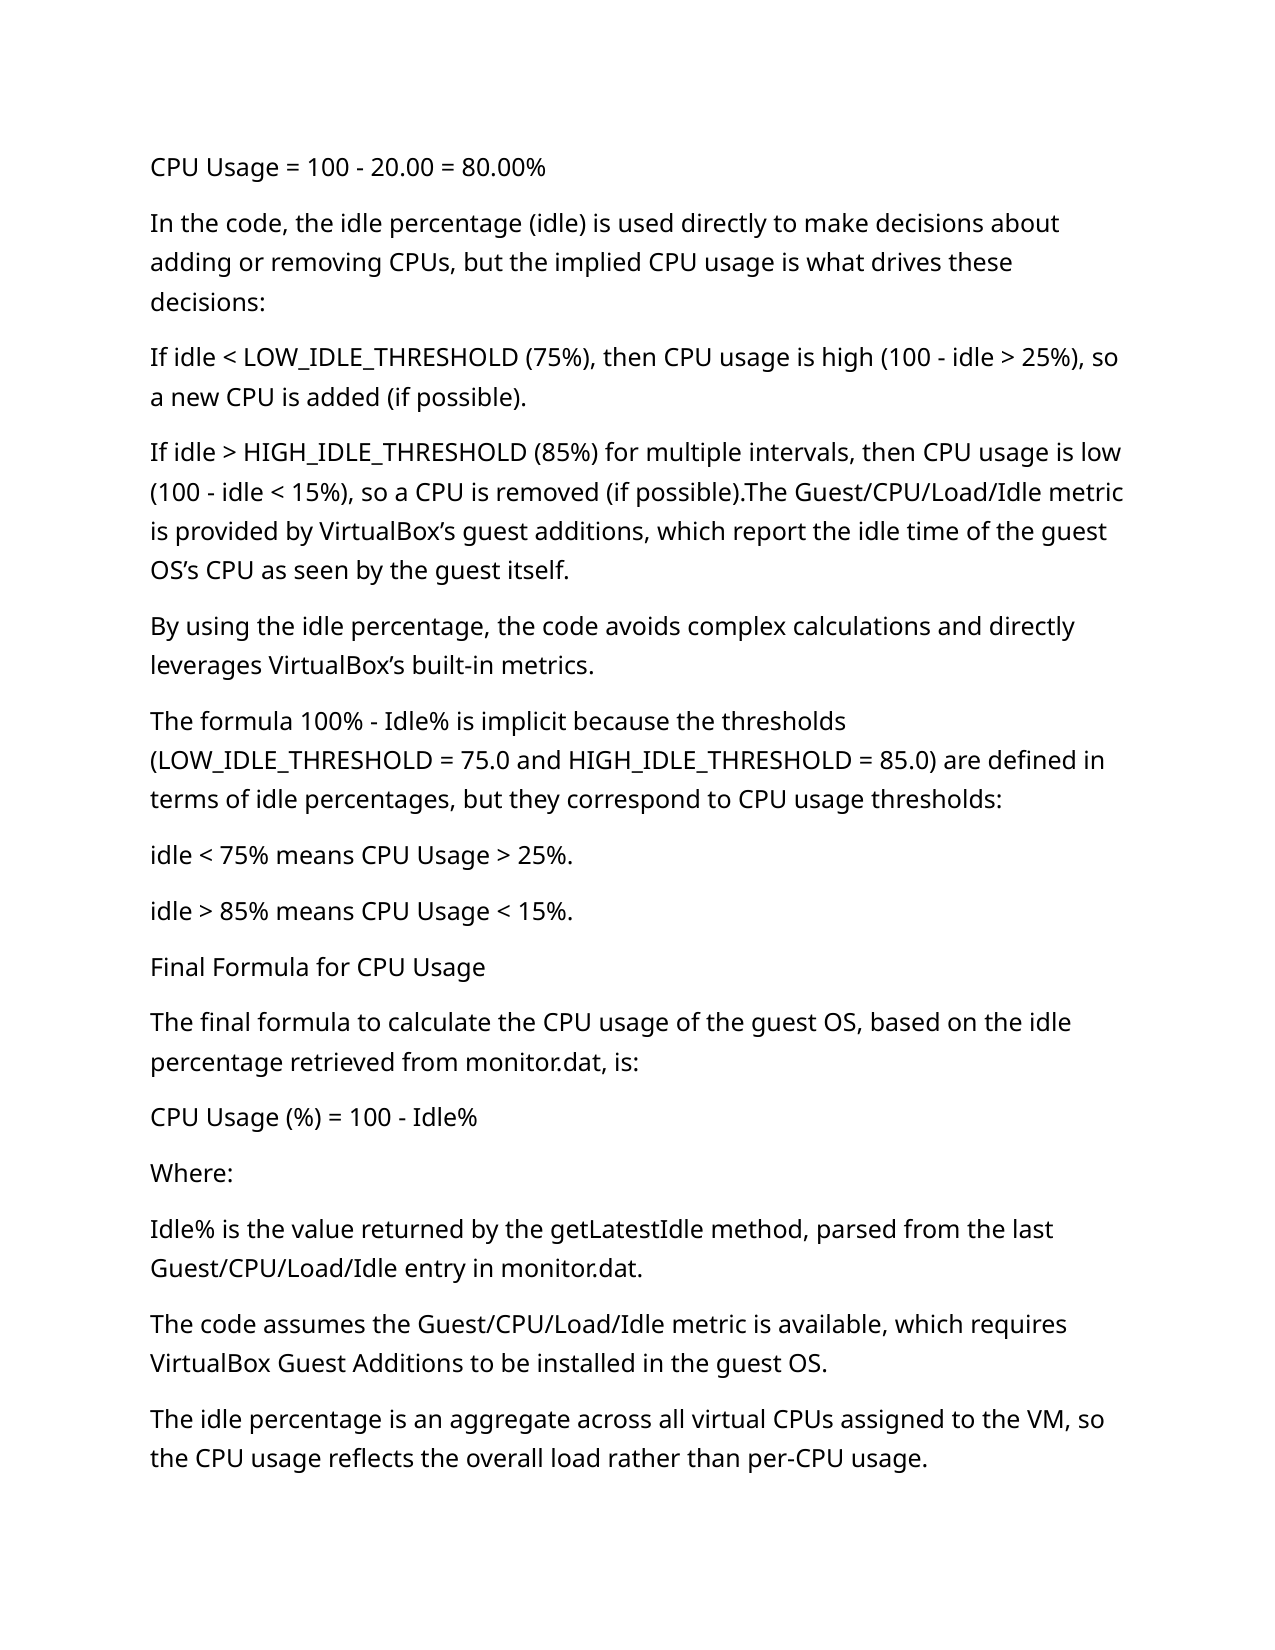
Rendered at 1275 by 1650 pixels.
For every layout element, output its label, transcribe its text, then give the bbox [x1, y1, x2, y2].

text If idle < LOW_IDLE_THRESHOLD (75%), then CPU usage is high (100 - idle > 25%), so a new CPU is added (if possible). [150, 340, 1125, 413]
text The final formula to calculate the CPU usage of the guest OS, based on the idle percentage retrieved from monitor.dat, is: [150, 1005, 1125, 1078]
text Idle% is the value returned by the getLatestIdle method, parsed from the last Guest/CPU/Load/Idle entry in monitor.dat. [150, 1212, 1125, 1285]
text By using the idle percentage, the code avoids complex calculations and directly leverages VirtualBox’s built-in metrics. [150, 608, 1125, 682]
text CPU Usage (%) = 100 - Idle% [150, 1100, 1125, 1134]
text In the code, the idle percentage (idle) is used directly to make decisions about adding or removing CPUs, but the implied CPU usage is what drives these decisions: [150, 206, 1125, 318]
text The code assumes the Guest/CPU/Load/Idle metric is available, which requires VirtualBox Guest Additions to be installed in the guest OS. [150, 1307, 1125, 1380]
text If idle > HIGH_IDLE_THRESHOLD (85%) for multiple intervals, then CPU usage is low (100 - idle < 15%), so a CPU is removed (if possible).The Guest/CPU/Load/Idle metric is provided by VirtualBox’s guest additions, which report the idle time of the guest OS’s CPU as seen by the guest itself. [150, 435, 1125, 587]
text The idle percentage is an aggregate across all virtual CPUs assigned to the VM, so the CPU usage reflects the overall load rather than per-CPU usage. [150, 1402, 1125, 1475]
text Where: [150, 1156, 1125, 1190]
text CPU Usage = 100 - 20.00 = 80.00% [150, 150, 1125, 184]
text Final Formula for CPU Usage [150, 949, 1125, 983]
text idle > 85% means CPU Usage < 15%. [150, 893, 1125, 927]
text The formula 100% - Idle% is implicit because the thresholds (LOW_IDLE_THRESHOLD = 75.0 and HIGH_IDLE_THRESHOLD = 85.0) are defined in terms of idle percentages, but they correspond to CPU usage thresholds: [150, 703, 1125, 816]
text idle < 75% means CPU Usage > 25%. [150, 837, 1125, 872]
